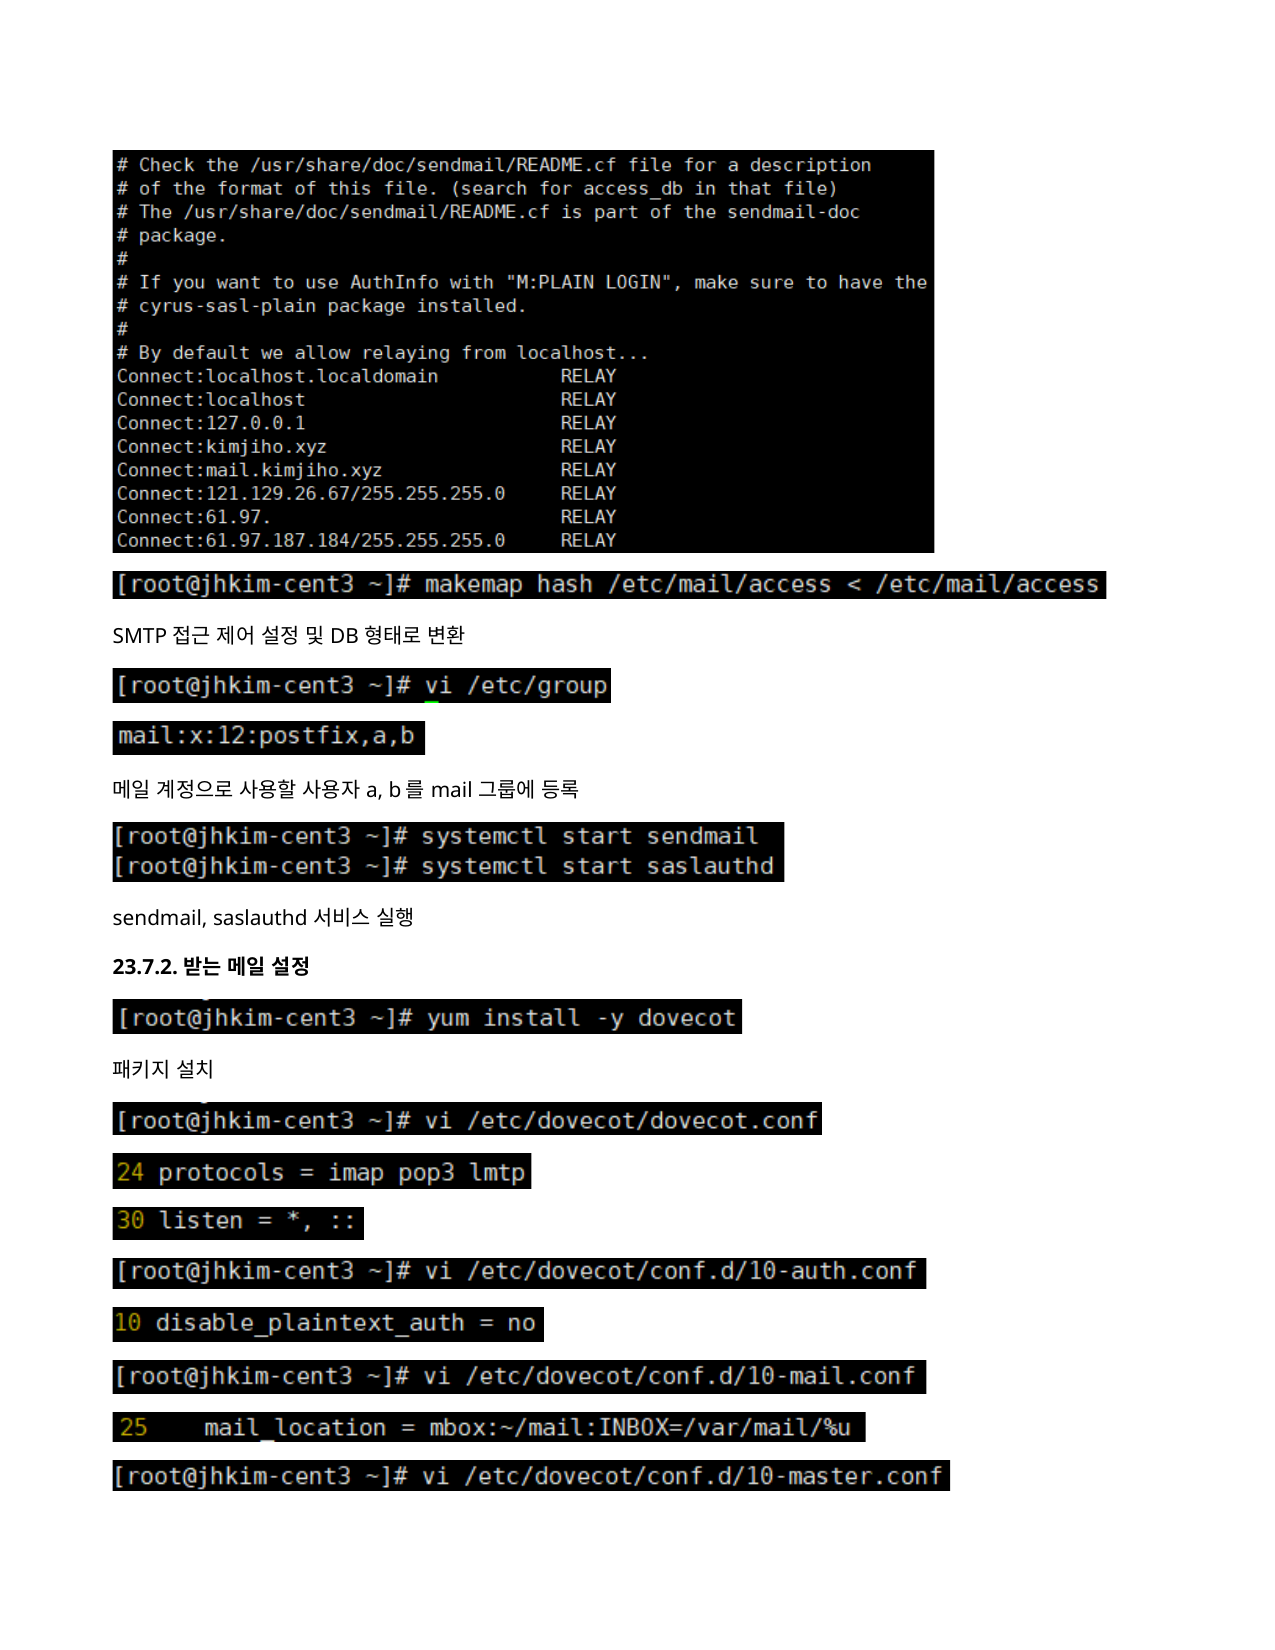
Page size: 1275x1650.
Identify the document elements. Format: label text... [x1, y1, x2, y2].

subtitle 23.7.2. 받는 메일 설정 [112, 950, 1162, 981]
picture [112, 1258, 927, 1289]
picture [112, 1360, 927, 1394]
text 패키지 설치 [112, 1053, 1162, 1083]
picture [112, 822, 785, 882]
text SMTP 접근 제어 설정 및 DB 형태로 변환 [112, 619, 1162, 649]
picture [112, 1207, 364, 1240]
picture [112, 150, 935, 553]
picture [112, 1460, 951, 1491]
picture [112, 1307, 544, 1342]
picture [112, 1102, 822, 1135]
picture [112, 668, 611, 703]
picture [112, 571, 1107, 599]
text sendmail, saslauthd 서비스 실행 [112, 901, 1162, 931]
picture [112, 999, 743, 1034]
text 메일 계정으로 사용할 사용자 a, b를 mail 그룹에 등록 [112, 773, 1162, 804]
picture [112, 1412, 866, 1442]
picture [112, 721, 426, 755]
picture [112, 1153, 532, 1189]
